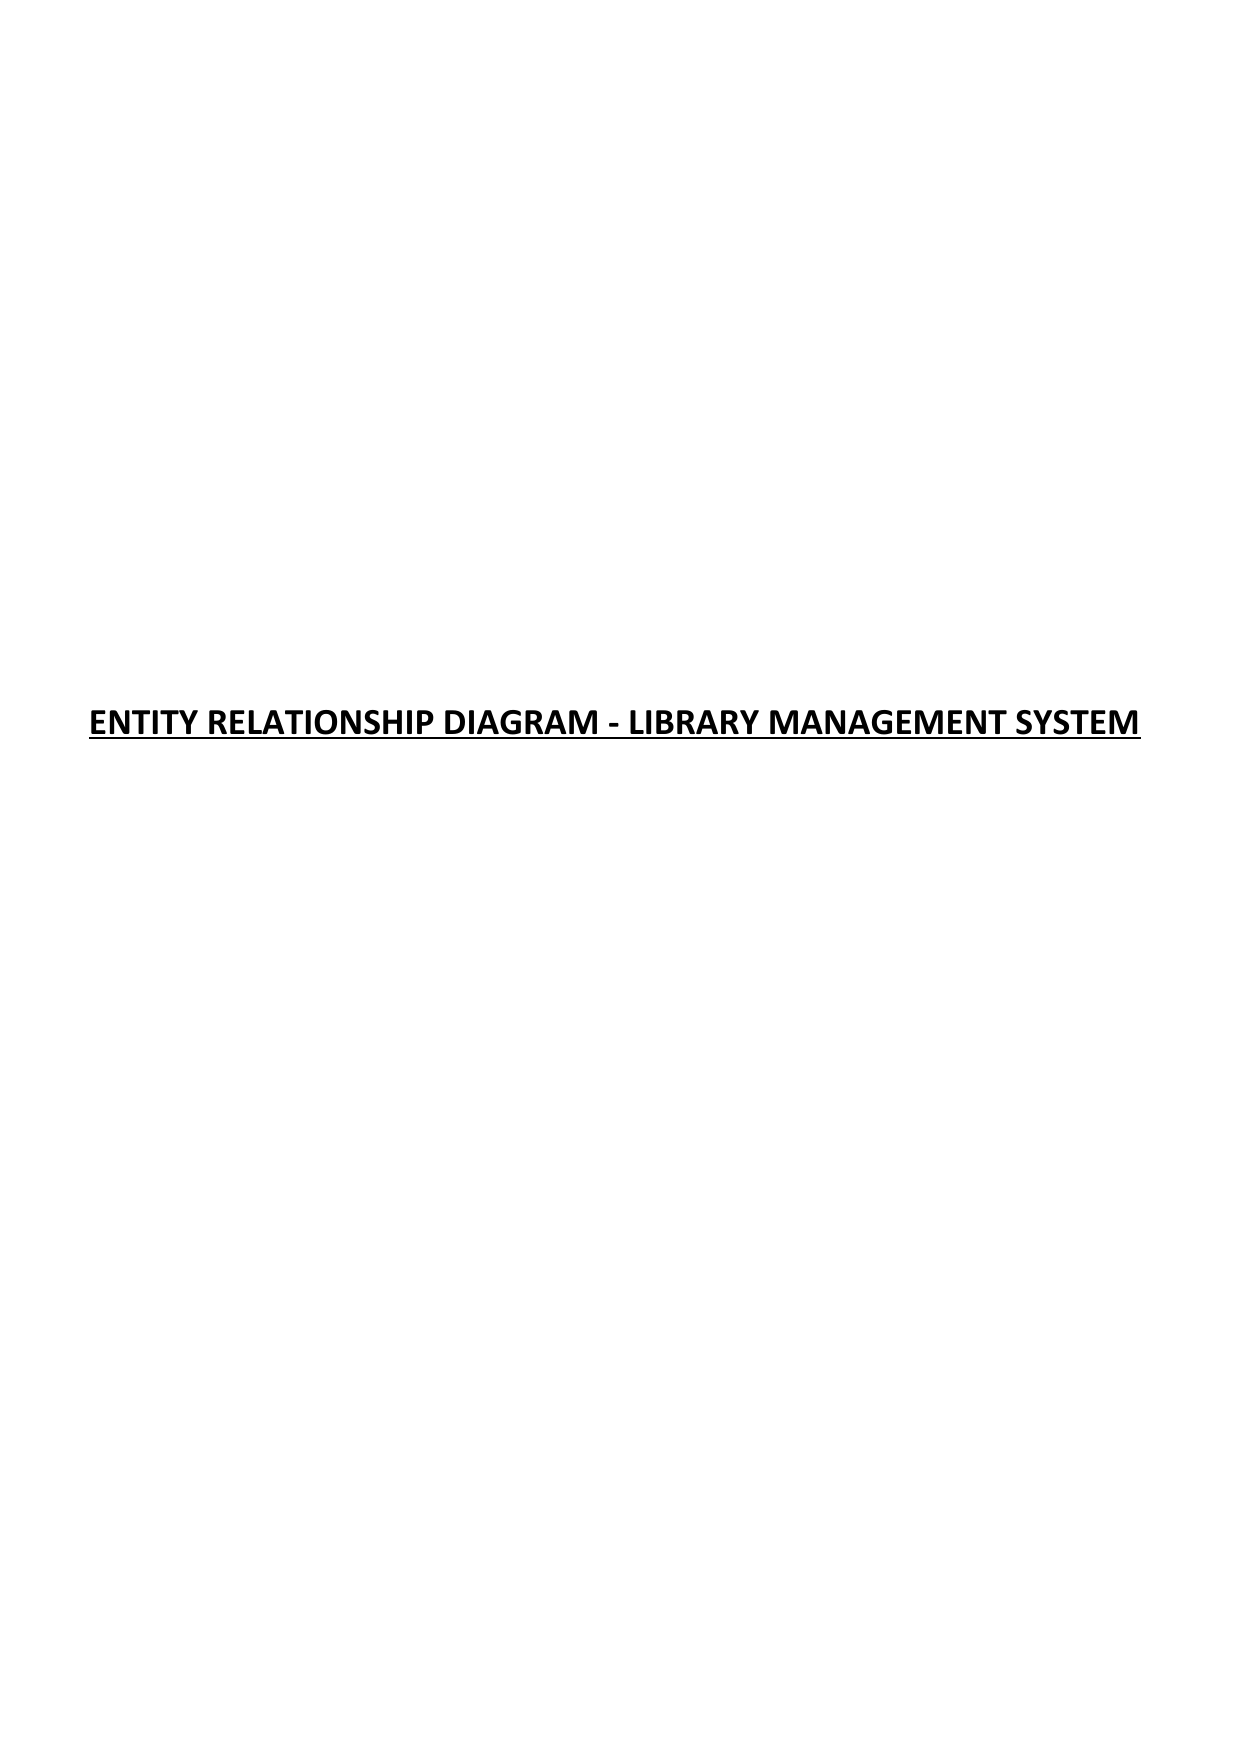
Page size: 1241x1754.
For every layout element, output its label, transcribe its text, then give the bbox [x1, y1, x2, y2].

text ENTITY RELATIONSHIP DIAGRAM - LIBRARY MANAGEMENT SYSTEM [89, 698, 1152, 744]
